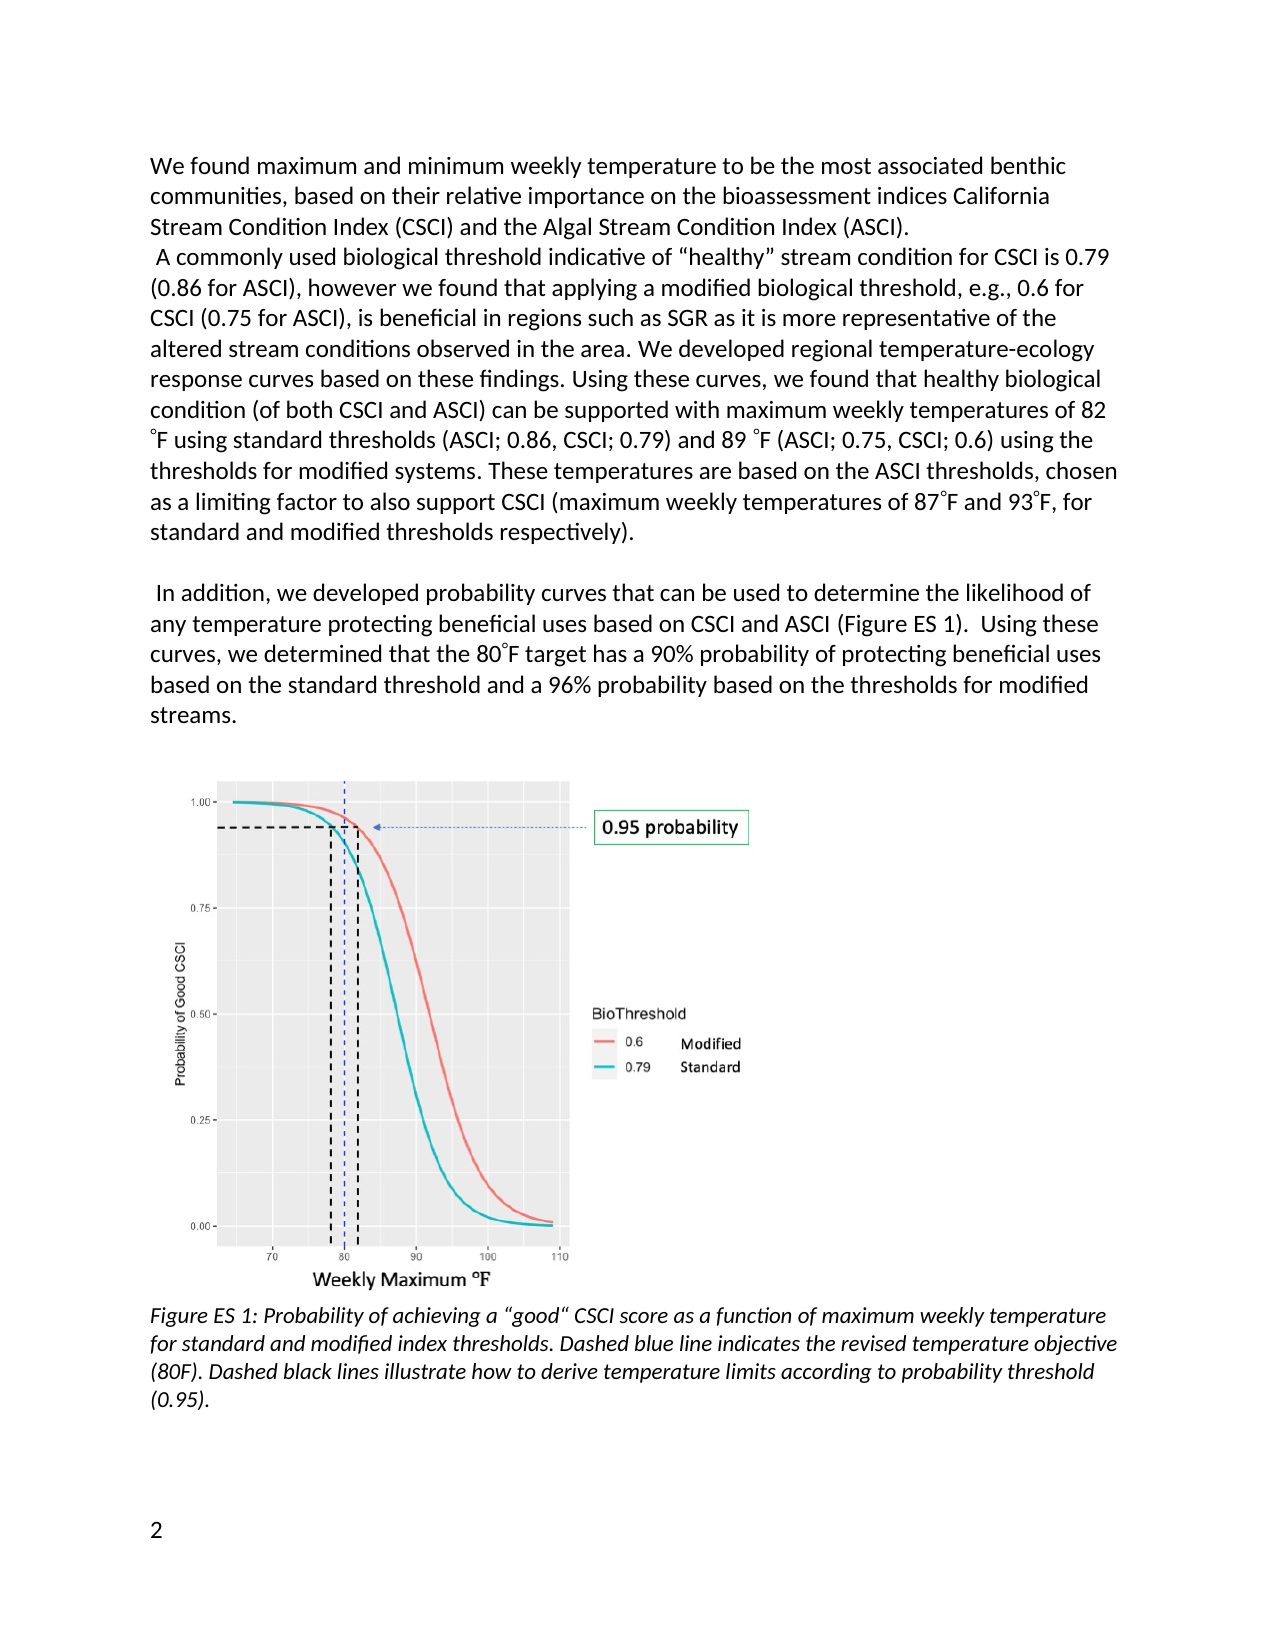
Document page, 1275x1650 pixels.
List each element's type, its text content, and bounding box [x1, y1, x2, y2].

text In addition, we developed probability curves that can be used to determine the likelihood of any temperature protecting beneficial uses based on CSCI and ASCI (Figure ES 1). Using these curves, we determined that the 80F target has a 90% probability of protecting beneficial uses based on the standard threshold and a 96% probability based on the thresholds for modified streams. [150, 577, 1125, 730]
text Figure ES 1: Probability of achieving a “good“ CSCI score as a function of maximum weekly temperature for standard and modified index thresholds. Dashed blue line indicates the revised temperature objective (80F). Dashed black lines illustrate how to derive temperature limits according to probability threshold (0.95). [150, 1301, 1125, 1413]
picture [150, 760, 757, 1302]
text A commonly used biological threshold indicative of “healthy” stream condition for CSCI is 0.79 (0.86 for ASCI), however we found that applying a modified biological threshold, e.g., 0.6 for CSCI (0.75 for ASCI), is beneficial in regions such as SGR as it is more representative of the altered stream conditions observed in the area. We developed regional temperature-ecology response curves based on these findings. Using these curves, we found that healthy biological condition (of both CSCI and ASCI) can be supported with maximum weekly temperatures of 82 F using standard thresholds (ASCI; 0.86, CSCI; 0.79) and 89 F (ASCI; 0.75, CSCI; 0.6) using the thresholds for modified systems. These temperatures are based on the ASCI thresholds, chosen as a limiting factor to also support CSCI (maximum weekly temperatures of 87F and 93F, for standard and modified thresholds respectively). [150, 242, 1125, 547]
text We found maximum and minimum weekly temperature to be the most associated benthic communities, based on their relative importance on the bioassessment indices California Stream Condition Index (CSCI) and the Algal Stream Condition Index (ASCI). [150, 150, 1125, 242]
